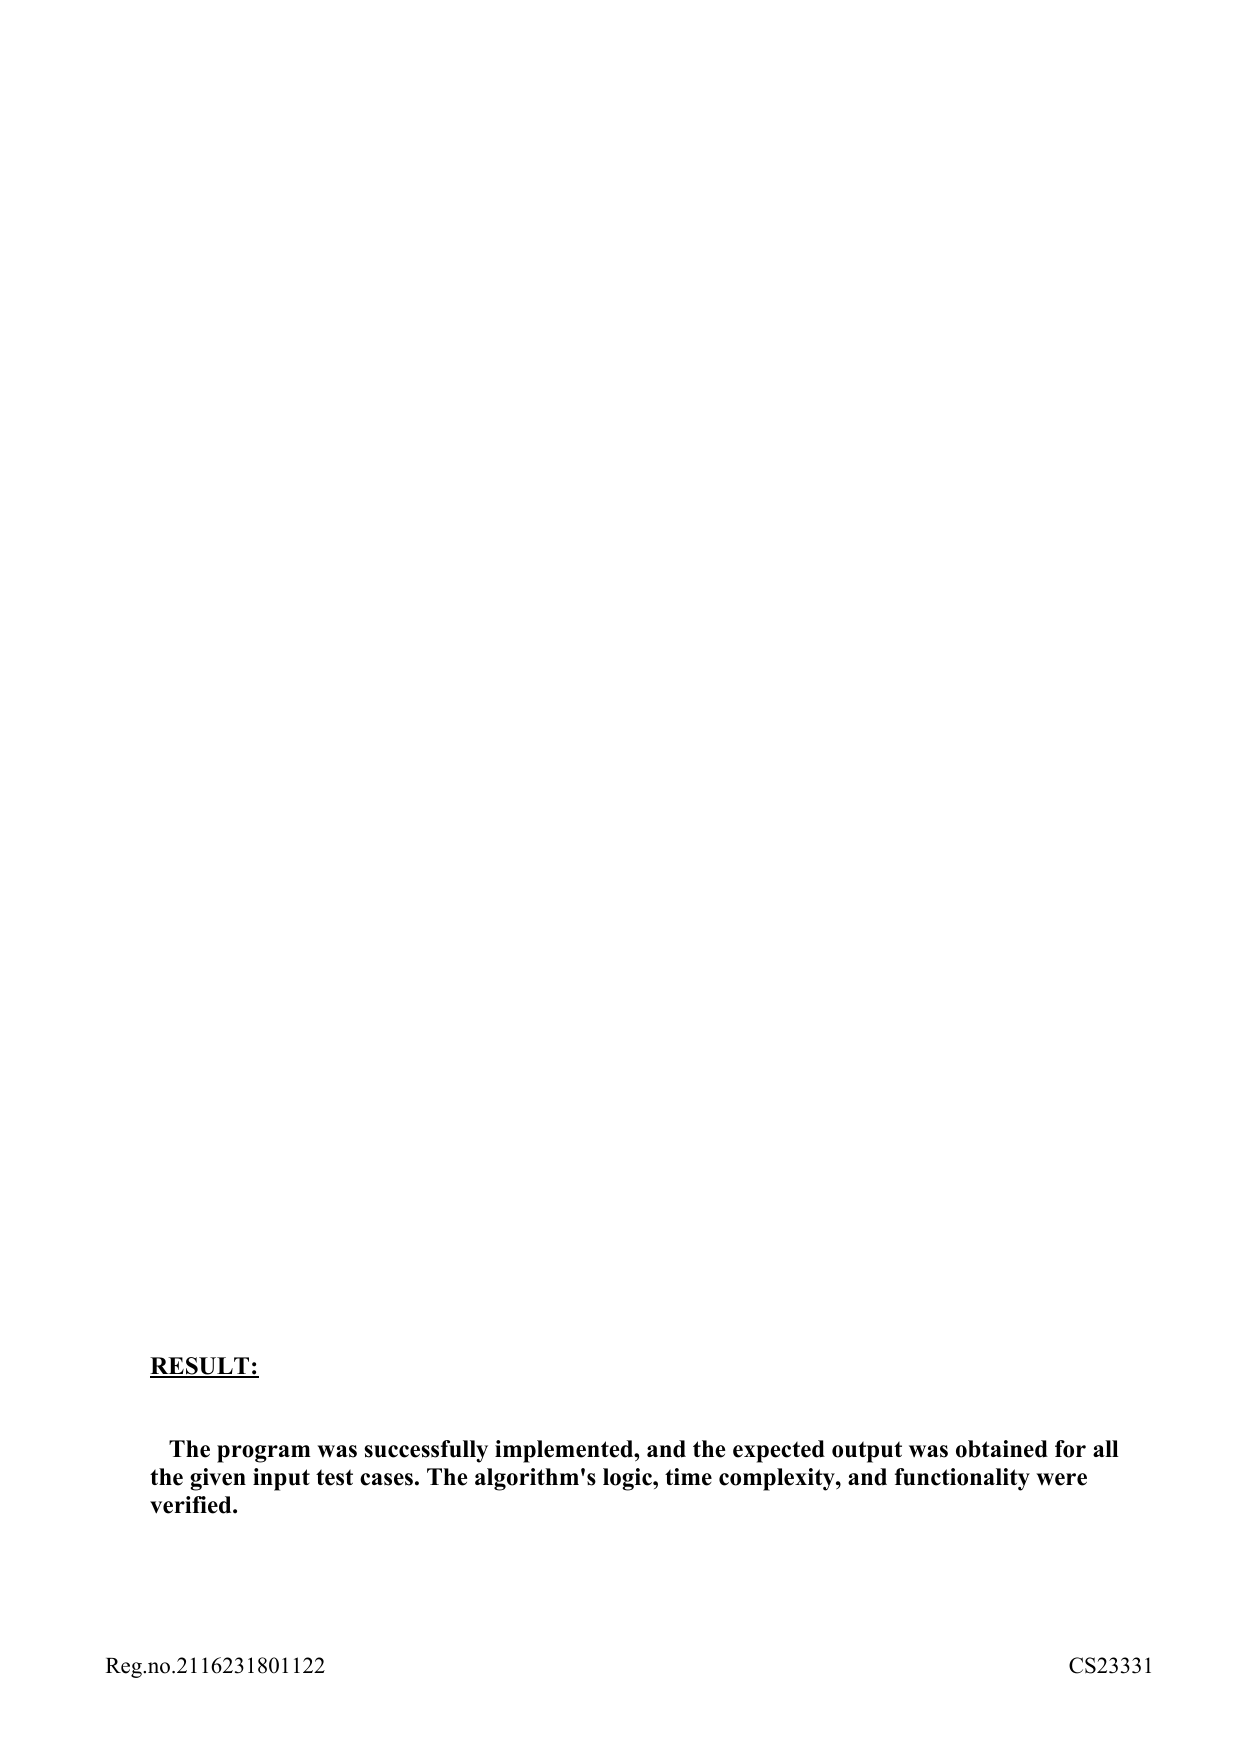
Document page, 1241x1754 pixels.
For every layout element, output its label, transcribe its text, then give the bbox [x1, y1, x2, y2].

text The program was successfully implemented, and the expected output was obtained for all the given input test cases. The algorithm's logic, time complexity, and functionality were verified. [150, 1436, 1155, 1519]
text RESULT: [150, 1352, 1155, 1380]
